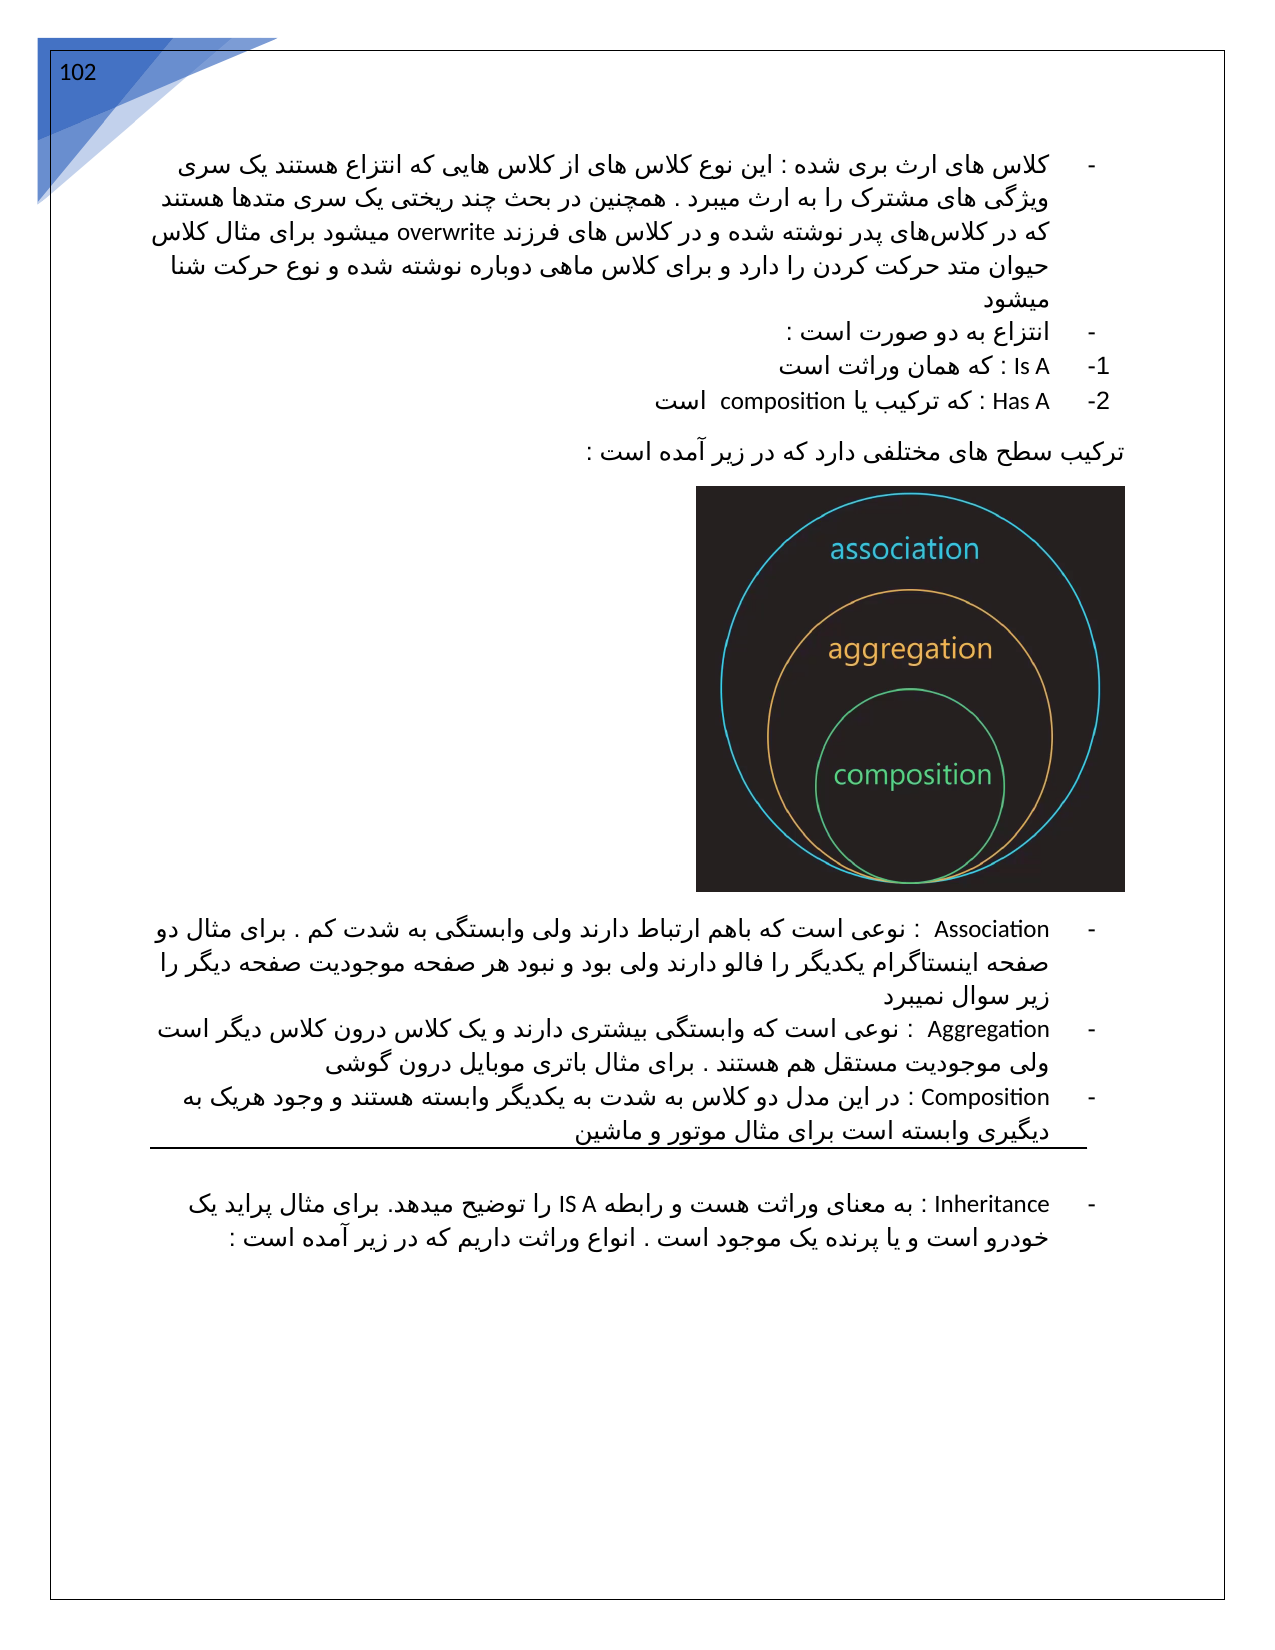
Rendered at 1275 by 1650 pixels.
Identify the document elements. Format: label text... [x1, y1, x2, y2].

list کلاس های ارث بری شده : این نوع کلاس های از کلاس هایی که انتزاع هستند یک سری ویژگی های مشترک را به ارث میبرد . همچنین در بحث چند ریختی یک سری متدها هستند که در کلاس‌های پدر نوشته شده و در کلاس های فرزند overwrite میشود برای مثال کلاس حیوان متد حرکت کردن را دارد و برای کلاس ماهی دوباره نوشته شده و نوع حرکت شنا میشود [150, 150, 1087, 313]
list Inheritance : به معنای وراثت هست و رابطه IS A را توضیح میدهد. برای مثال پراید یک خودرو است و یا پرنده یک موجود است . انواع وراثت داریم که در زیر آمده است : [150, 1188, 1087, 1251]
picture [51, 51, 279, 206]
list Has A : که ترکیب یا composition است [150, 385, 1087, 415]
list انتزاع به دو صورت است : [150, 317, 1087, 346]
list Composition : در این مدل دو کلاس به شدت به یکدیگر وابسته هستند و وجود هریک به دیگیری وابسته است برای مثال موتور و ماشین [150, 1081, 1087, 1147]
list Aggregation : نوعی است که وابستگی بیشتری دارند و یک کلاس درون کلاس دیگر است ولی موجودیت مستقل هم هستند . برای مثال باتری موبایل درون گوشی [150, 1014, 1087, 1077]
picture [37, 37, 279, 206]
list Is A : که همان وراثت است [150, 350, 1087, 380]
text ترکیب سطح های مختلفی دارد که در زیر آمده است : [150, 437, 1125, 465]
picture [696, 486, 1125, 892]
list Association : نوعی است که باهم ارتباط دارند ولی وابستگی به شدت کم . برای مثال دو صفحه اینستاگرام یکدیگر را فالو دارند ولی بود و نبود هر صفحه موجودیت صفحه دیگر را زیر سوال نمیبرد [150, 913, 1087, 1009]
